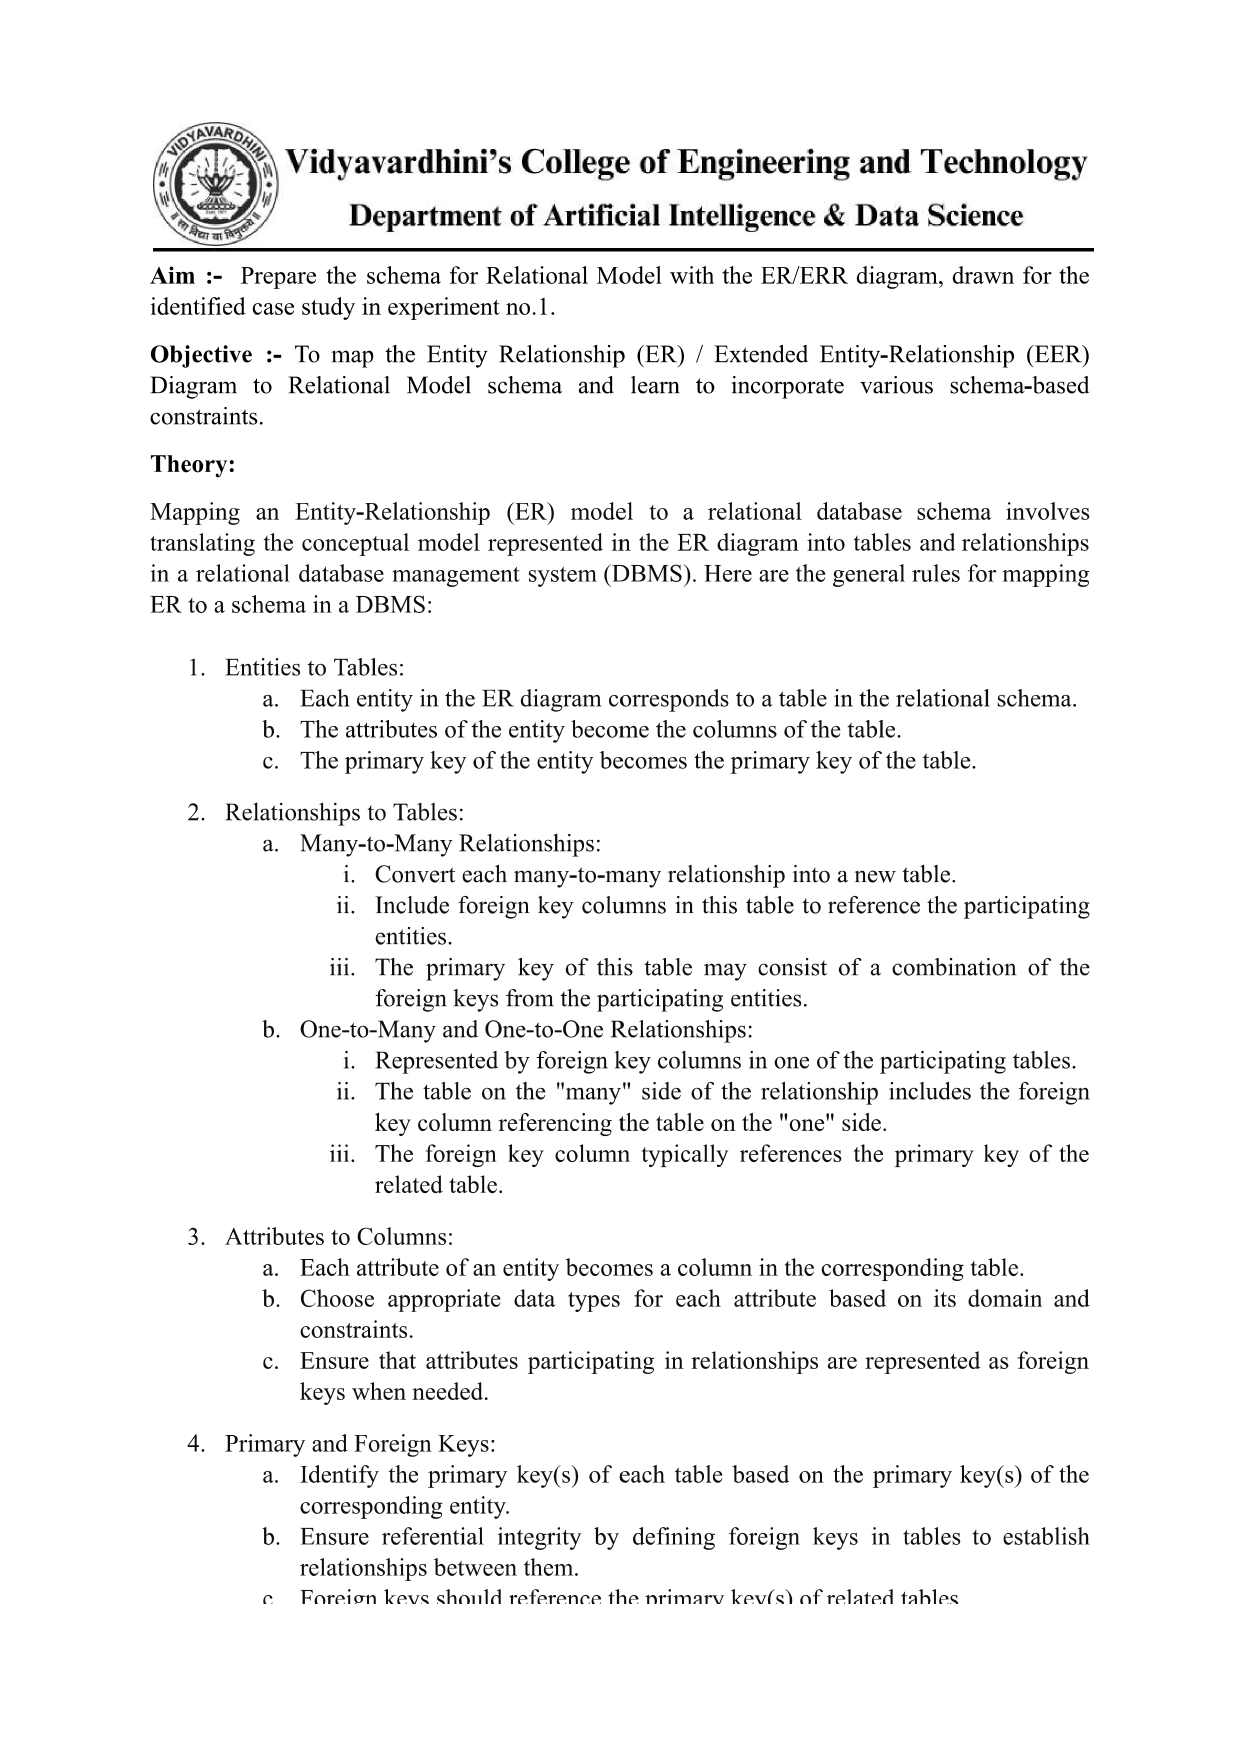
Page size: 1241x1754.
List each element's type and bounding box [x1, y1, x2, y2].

picture [149, 121, 1094, 1604]
